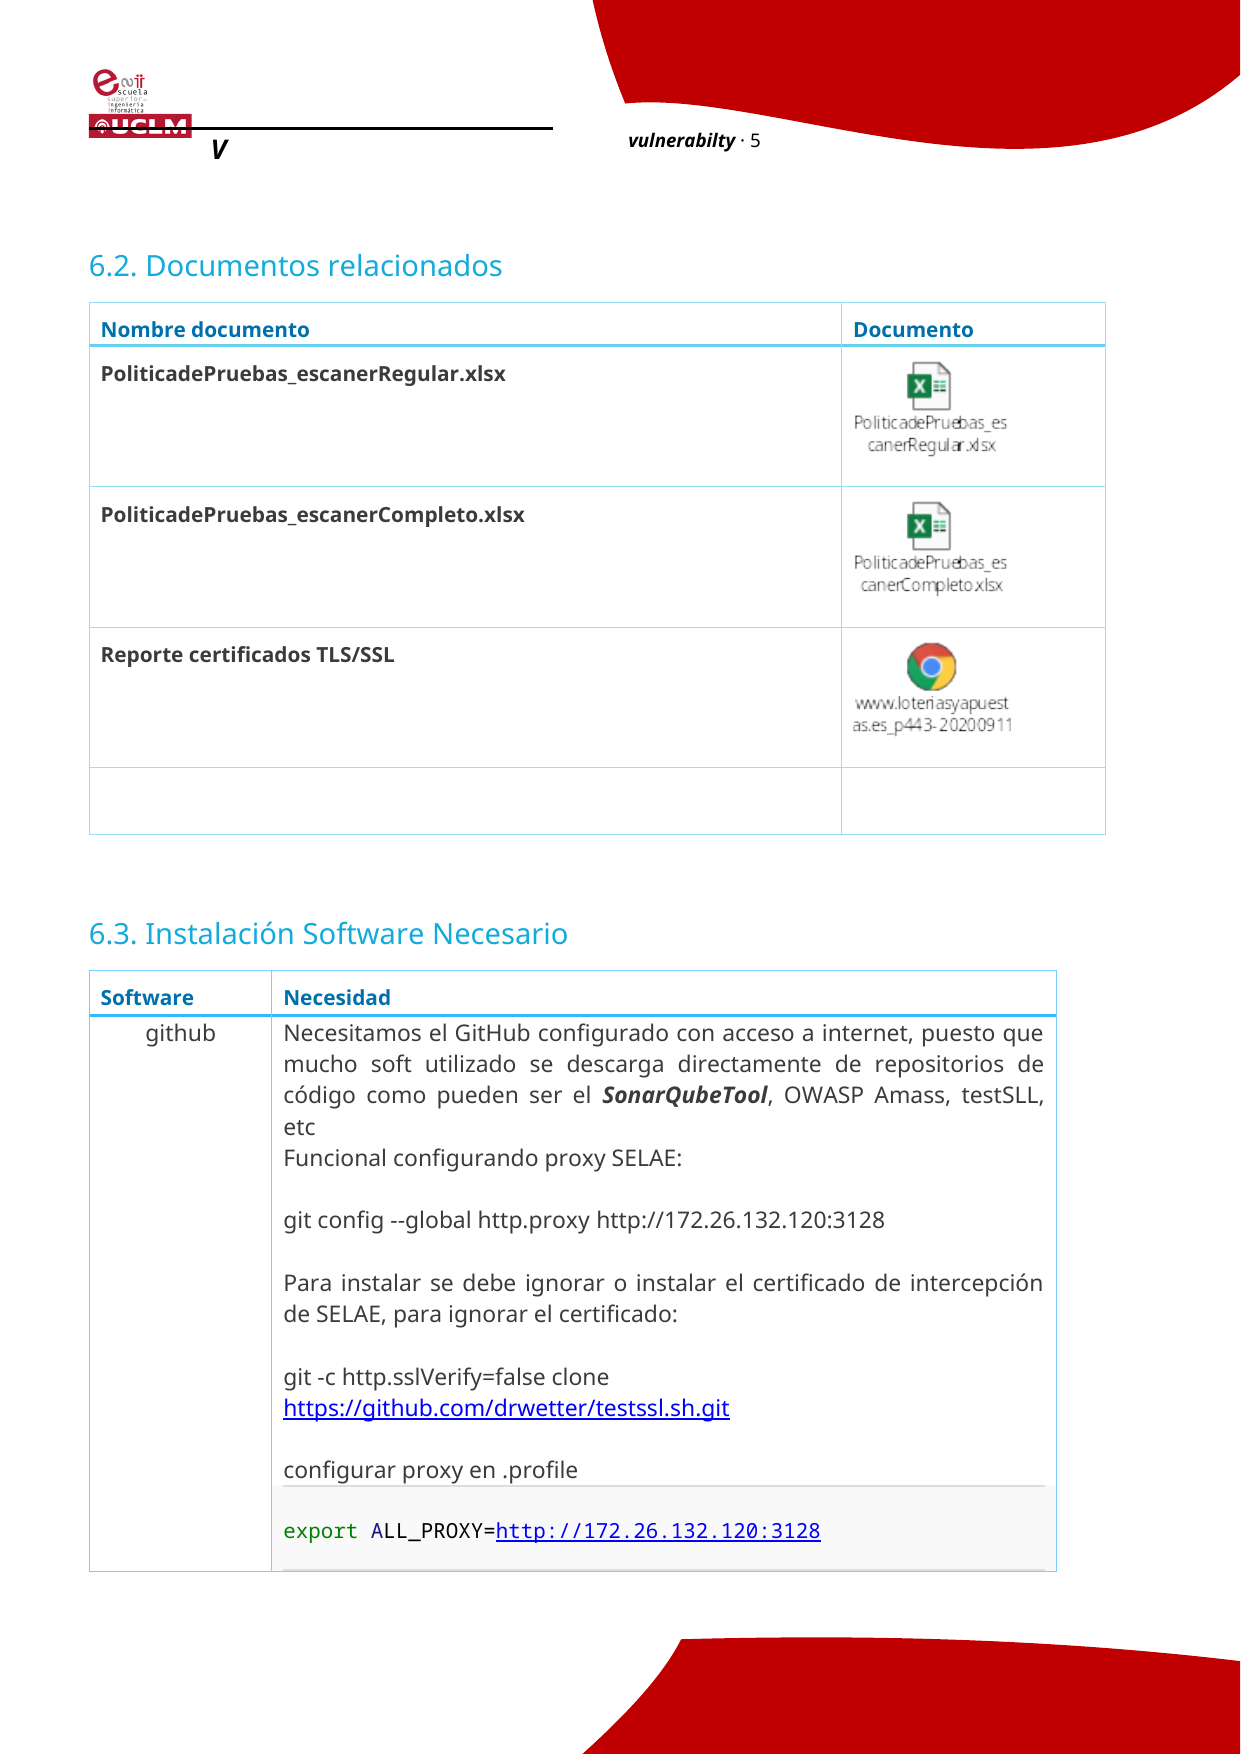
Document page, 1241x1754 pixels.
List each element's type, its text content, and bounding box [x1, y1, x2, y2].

table_header Nombre documento [90, 303, 841, 344]
table_cell Reporte certificados TLS/SSL [90, 628, 841, 767]
table_header Documento [842, 303, 1105, 344]
picture [88, 68, 192, 127]
subtitle Instalación Software Necesario [89, 913, 1093, 953]
table_cell github [90, 1017, 271, 1571]
subtitle Documentos relacionados [89, 246, 1093, 285]
table_cell PoliticadePruebas_escanerCompleto.xlsx [90, 487, 841, 627]
table_cell [842, 628, 1105, 767]
table_cell [842, 347, 1105, 486]
table_cell PoliticadePruebas_escanerRegular.xlsx [90, 347, 841, 486]
table_header Necesidad [272, 971, 1056, 1013]
table_cell [842, 768, 1105, 834]
subtitle V [89, 130, 553, 167]
text vulnerabilty · 5 [628, 127, 1093, 153]
table_cell [90, 768, 841, 834]
table_header Software [90, 971, 271, 1013]
table_cell [842, 487, 1105, 627]
